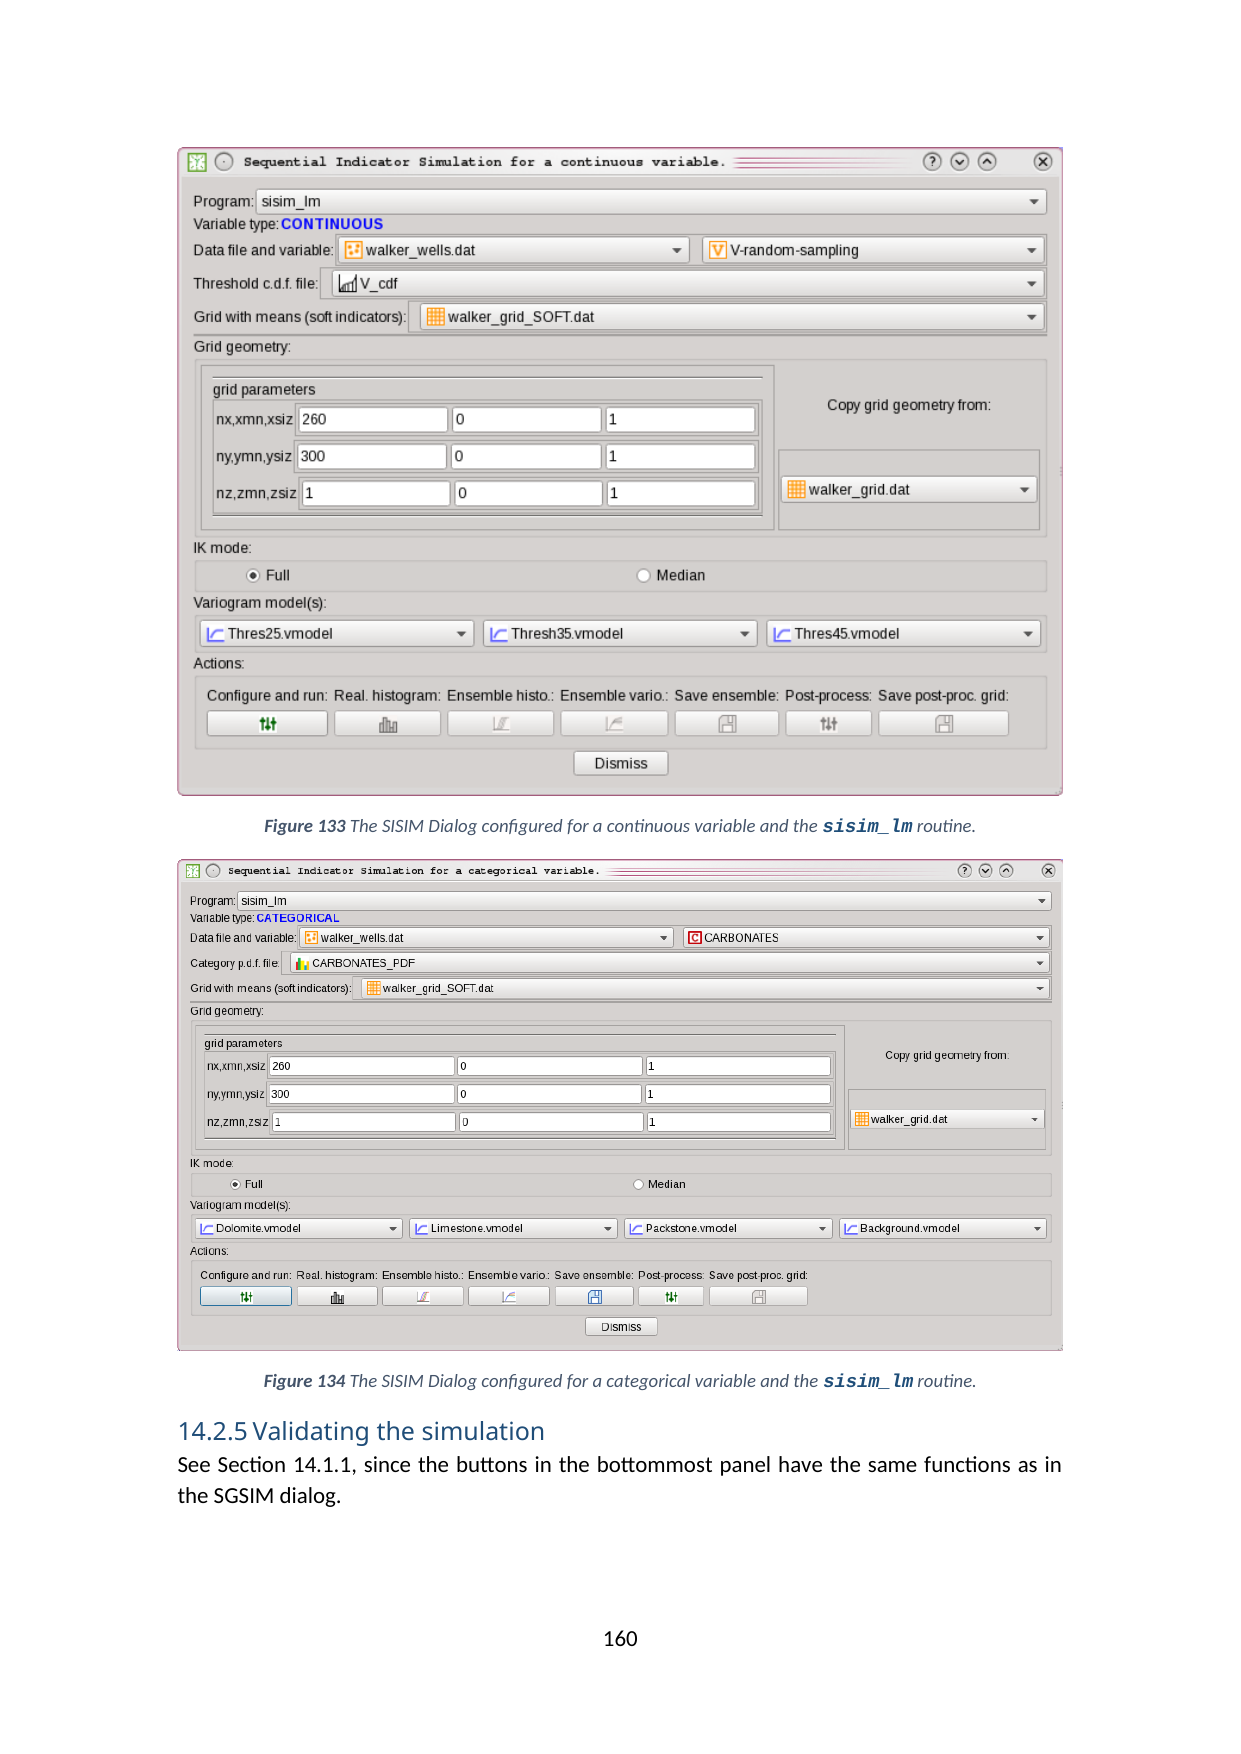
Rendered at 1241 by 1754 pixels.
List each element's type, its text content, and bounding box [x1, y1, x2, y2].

text See Section 14.1.1, since the buttons in the bottommost panel have the same functions as in the SGSIM dialog. [177, 1451, 1063, 1509]
text Figure 133 The SISIM Dialog configured for a continuous variable and the sisim_lm routine. [177, 814, 1063, 838]
text Figure 134 The SISIM Dialog configured for a categorical variable and the sisim_lm routine. [177, 1369, 1063, 1393]
subtitle Validating the simulation [177, 1414, 1063, 1448]
picture [177, 147, 1063, 796]
picture [177, 859, 1063, 1351]
